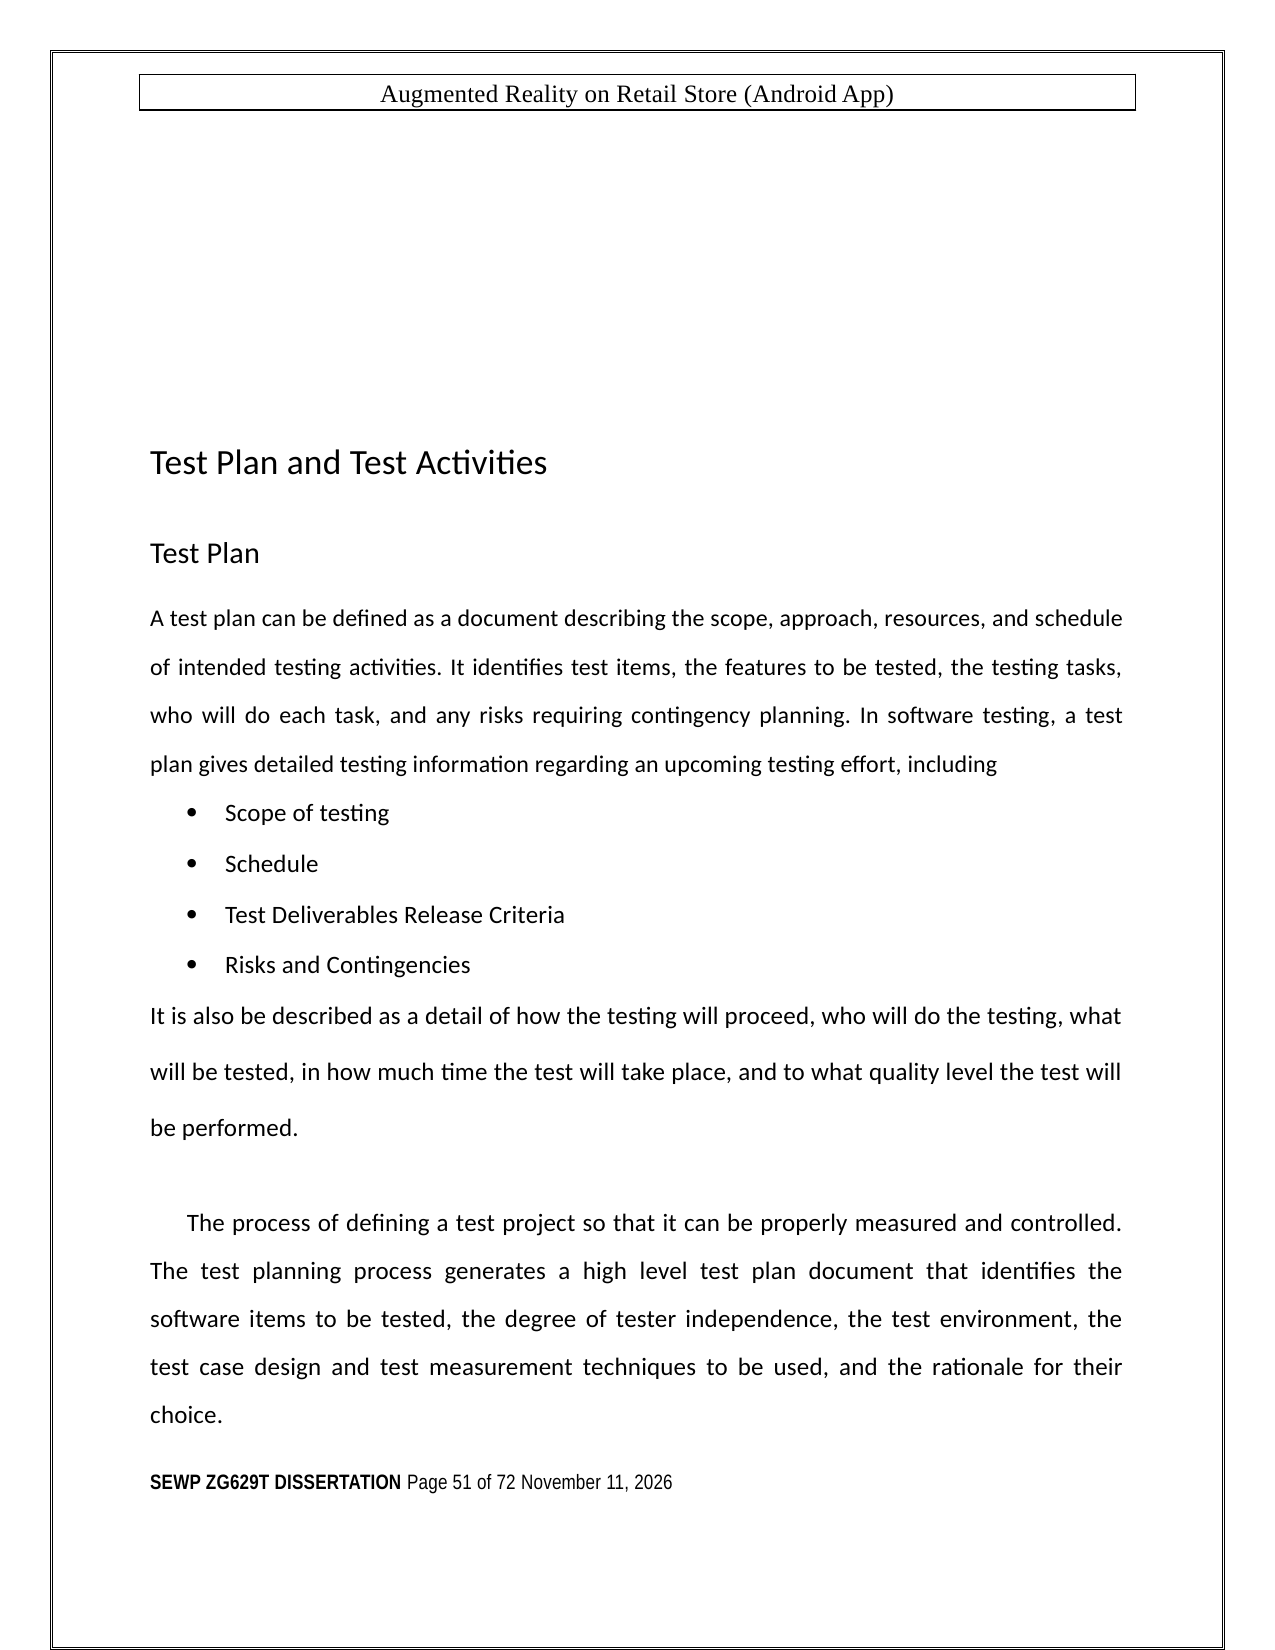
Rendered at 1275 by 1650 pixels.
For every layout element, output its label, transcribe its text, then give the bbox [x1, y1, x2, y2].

list Scope of testing [187, 798, 1125, 828]
list Risks and Contingencies [187, 949, 1125, 980]
list Schedule [187, 848, 1125, 879]
text Test Plan and Test Activities [150, 440, 1125, 483]
text The process of defining a test project so that it can be properly measured and controlled. The test planning process generates a high level test plan document that identifies the software items to be tested, the degree of tester independence, the test environment, the test case design and test measurement techniques to be used, and the rationale for their choice. [150, 1207, 1125, 1430]
text Test Plan [150, 534, 1125, 571]
text A test plan can be defined as a document describing the scope, approach, resources, and schedule of intended testing activities. It identifies test items, the features to be tested, the testing tasks, who will do each task, and any risks requiring contingency planning. In software testing, a test plan gives detailed testing information regarding an upcoming testing effort, including [150, 603, 1125, 778]
text It is also be described as a detail of how the testing will proceed, who will do the testing, what will be tested, in how much time the test will take place, and to what quality level the test will be performed. [150, 1000, 1125, 1143]
list Test Deliverables Release Criteria [187, 899, 1125, 929]
